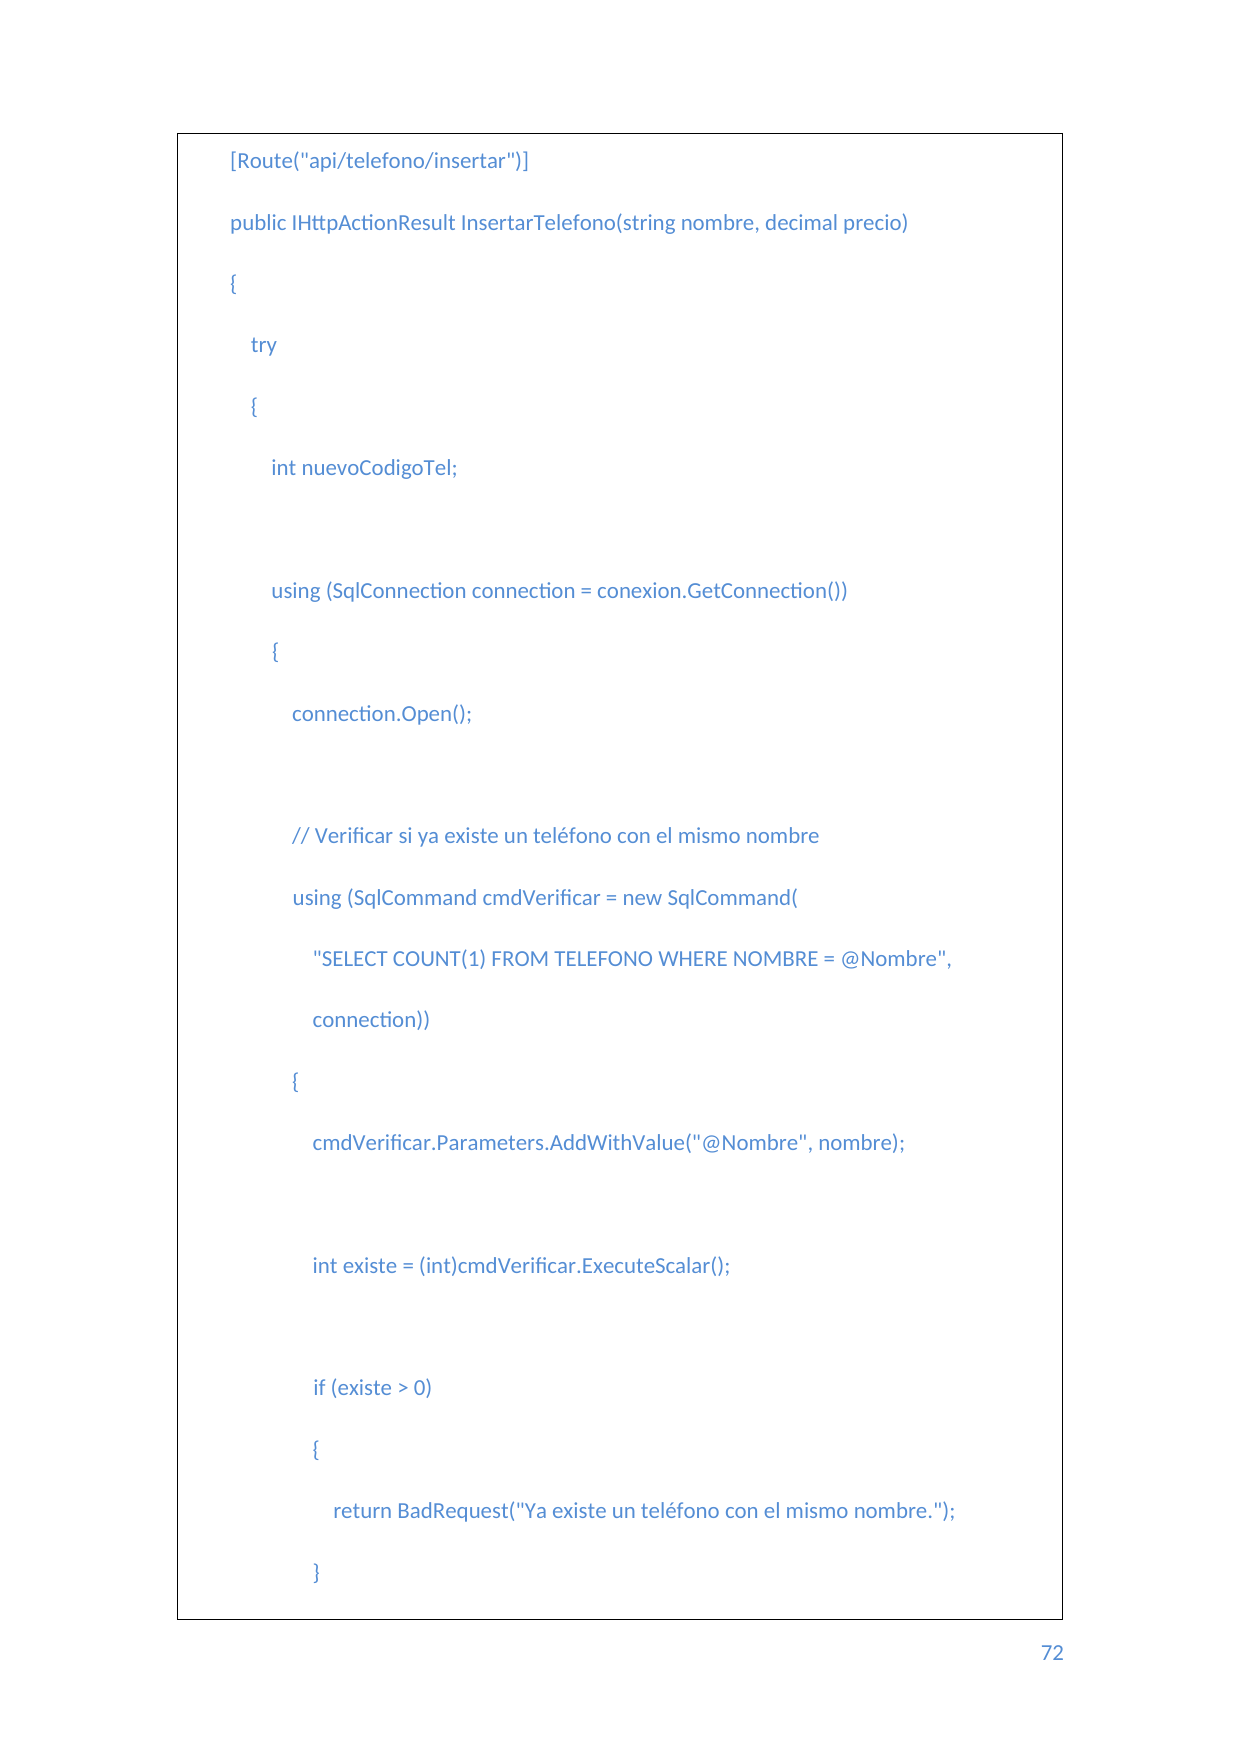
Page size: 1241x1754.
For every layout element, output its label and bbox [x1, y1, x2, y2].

table_header [178, 134, 1062, 1619]
